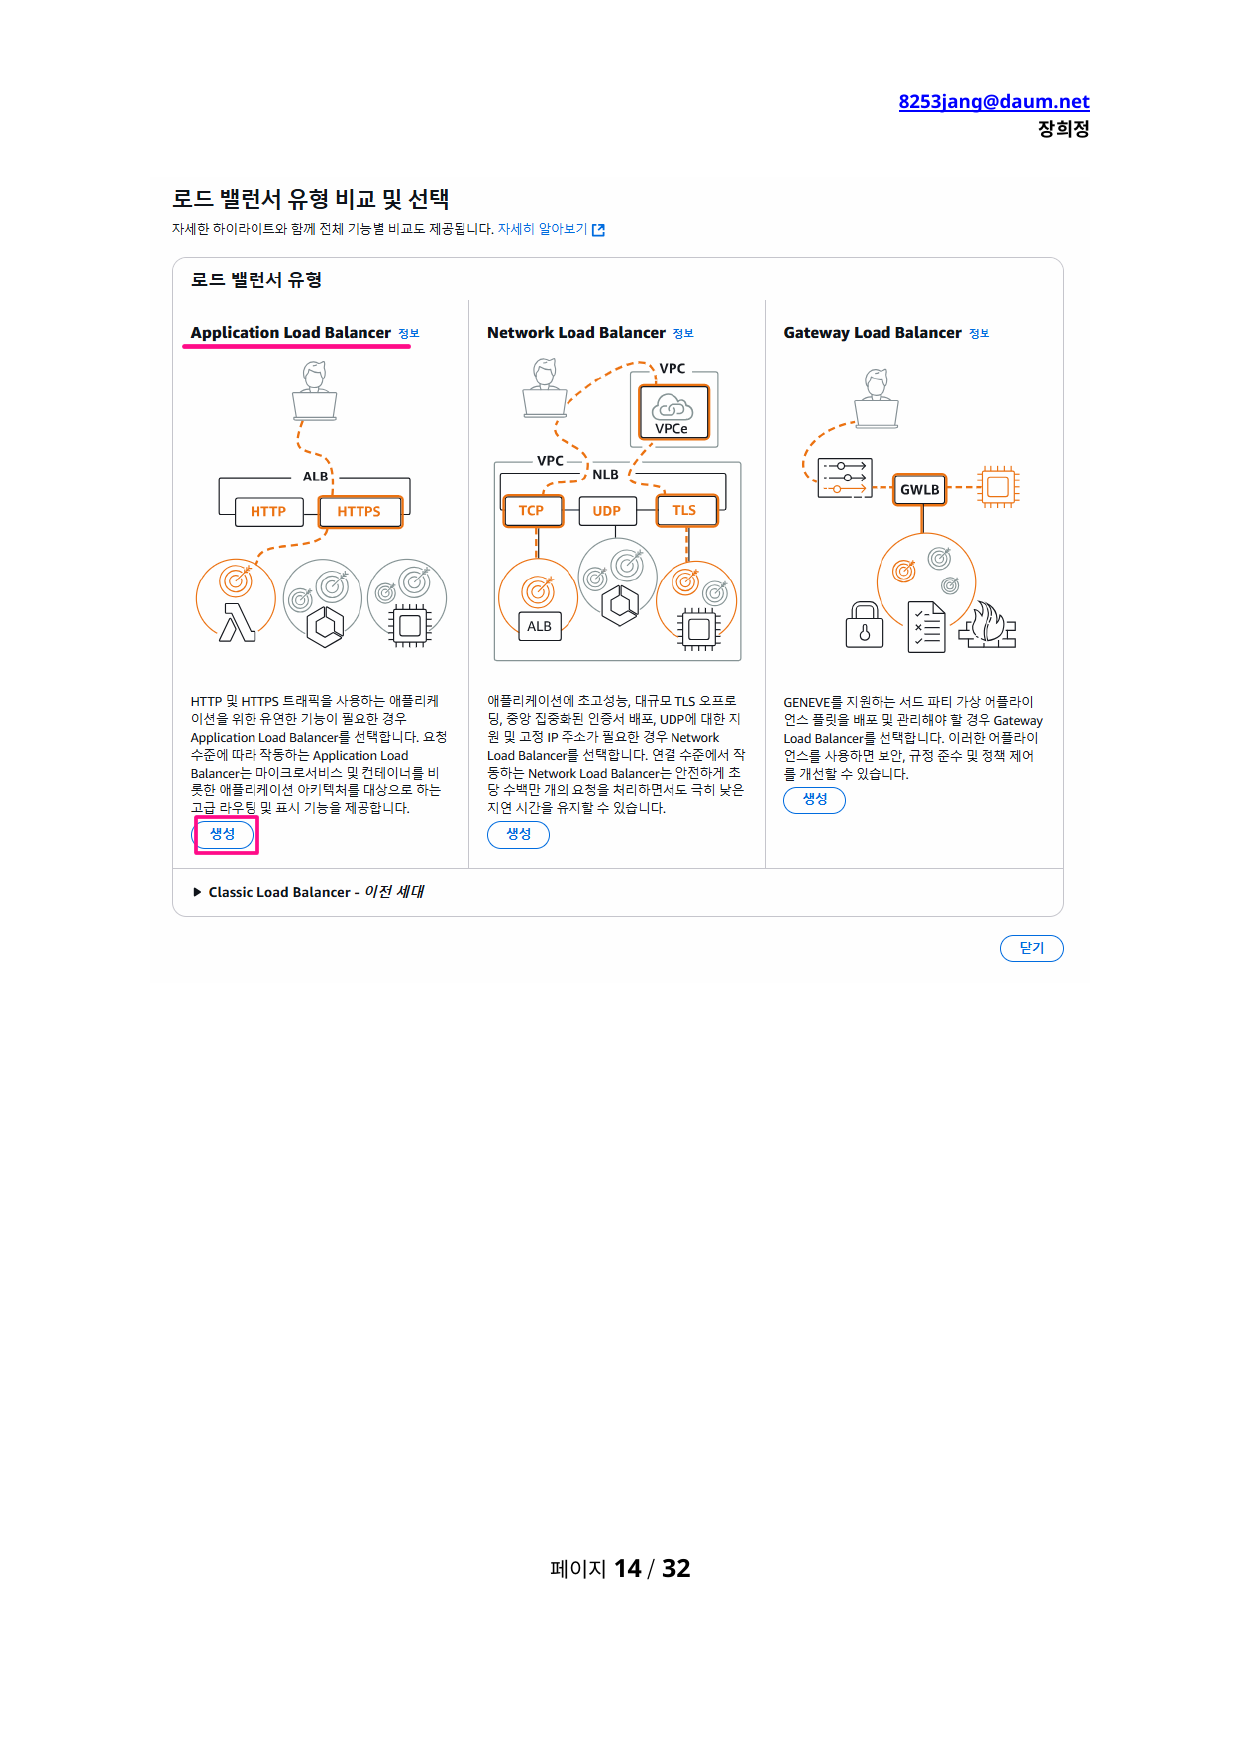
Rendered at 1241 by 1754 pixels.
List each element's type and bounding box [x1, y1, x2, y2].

picture [150, 177, 1091, 983]
